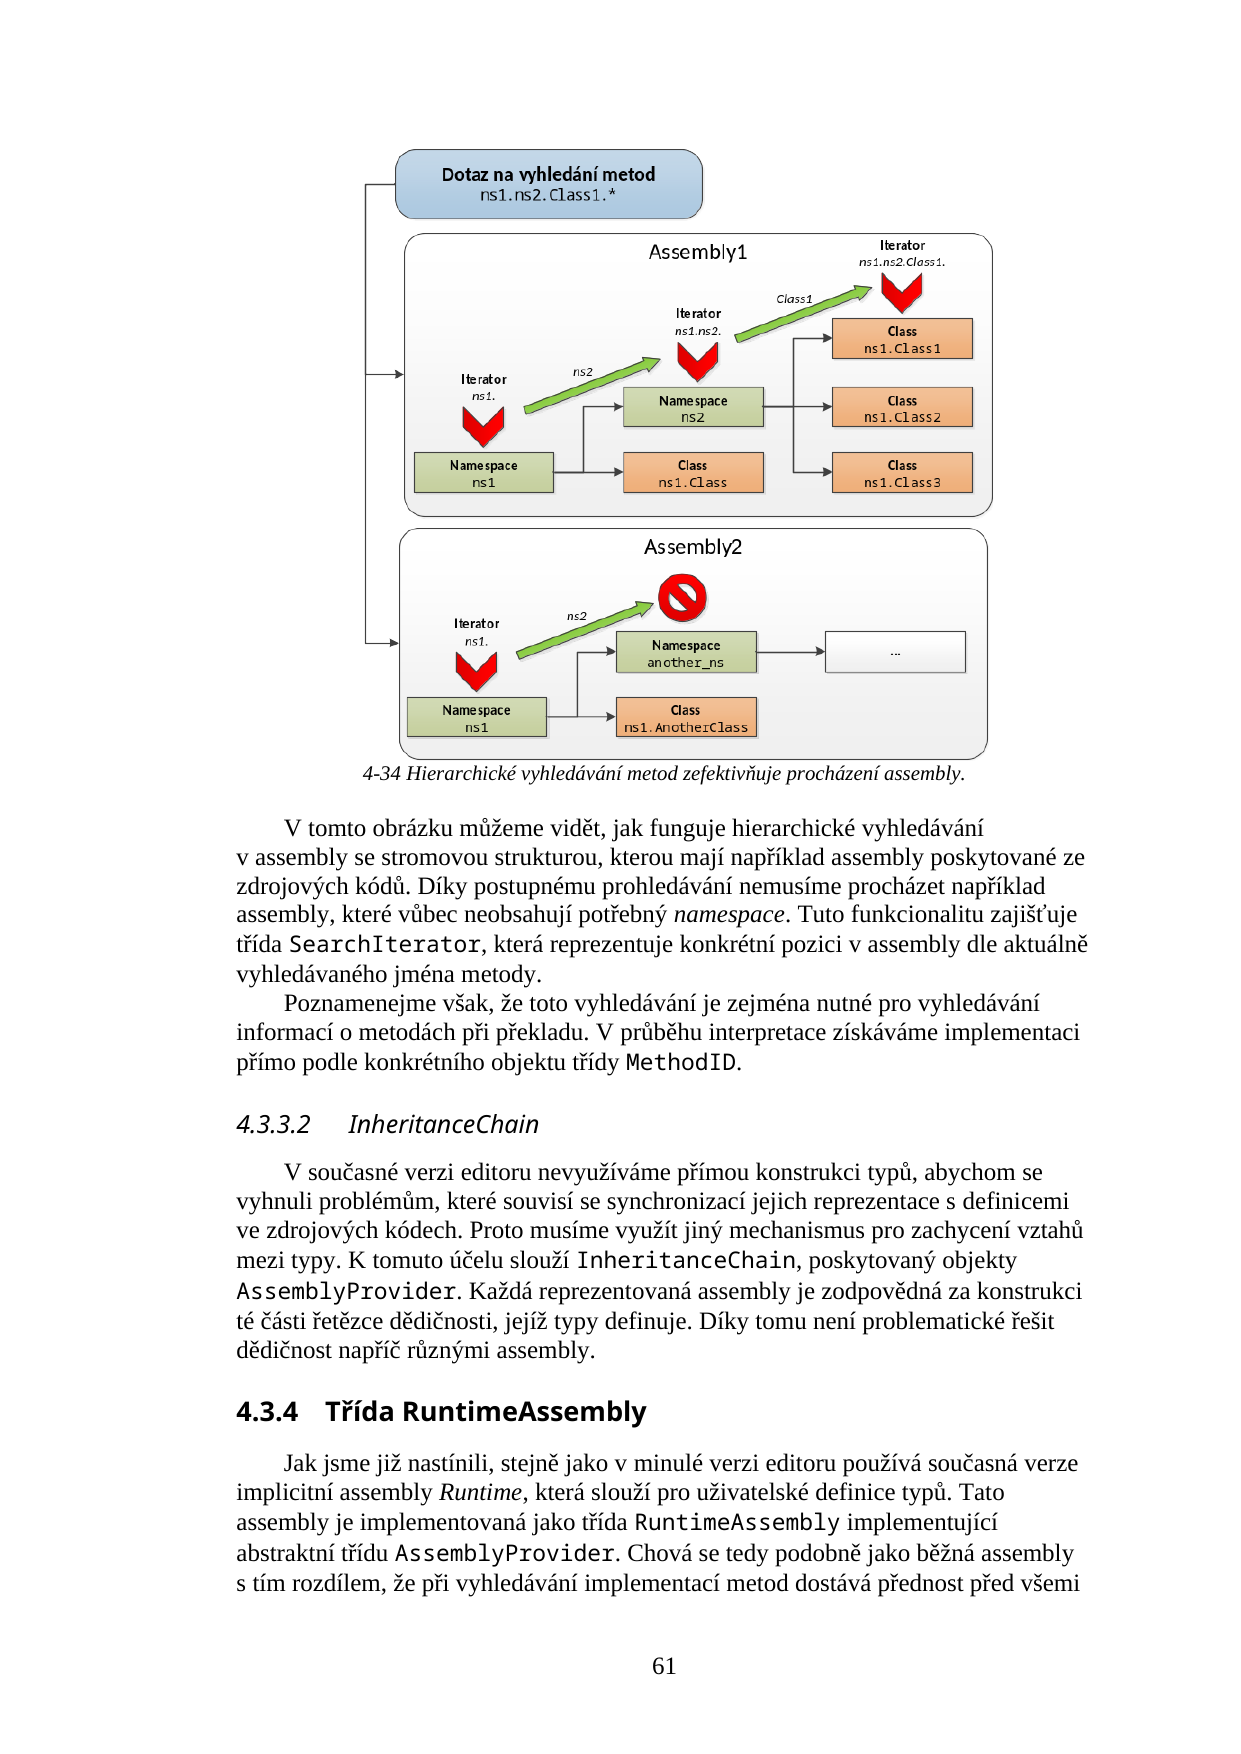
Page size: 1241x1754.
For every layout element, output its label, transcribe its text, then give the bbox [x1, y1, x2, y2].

text V současné verzi editoru nevyužíváme přímou konstrukci typů, abychom se vyhnuli problémům, které souvisí se synchronizací jejich reprezentace s definicemi ve zdrojových kódech. Proto musíme využít jiný mechanismus pro zachycení vztahů mezi typy. K tomuto účelu slouží InheritanceChain, poskytovaný objekty AssemblyProvider. Každá reprezentovaná assembly je zodpovědná za konstrukci té části řetězce dědičnosti, jejíž typy definuje. Díky tomu není problematické řešit dědičnost napříč různými assembly. [236, 1157, 1092, 1363]
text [236, 1448, 1092, 1597]
text Poznamenejme však, že toto vyhledávání je zejména nutné pro vyhledávání informací o metodách při překladu. V průběhu interpretace získáváme implementaci přímo podle konkrétního objektu třídy MethodID. [236, 988, 1092, 1077]
text V tomto obrázku můžeme vidět, jak funguje hierarchické vyhledávání v assembly se stromovou strukturou, kterou mají například assembly poskytované ze zdrojových kódů. Díky postupnému prohledávání nemusíme procházet například assembly, které vůbec neobsahují potřebný namespace. Tuto funkcionalitu zajišťuje třída SearchIterator, která reprezentuje konkrétní pozici v assembly dle aktuálně vyhledávaného jména metody. [236, 813, 1092, 988]
subtitle InheritanceChain [236, 1106, 1092, 1140]
subtitle Třída RuntimeAssembly [236, 1393, 1092, 1429]
